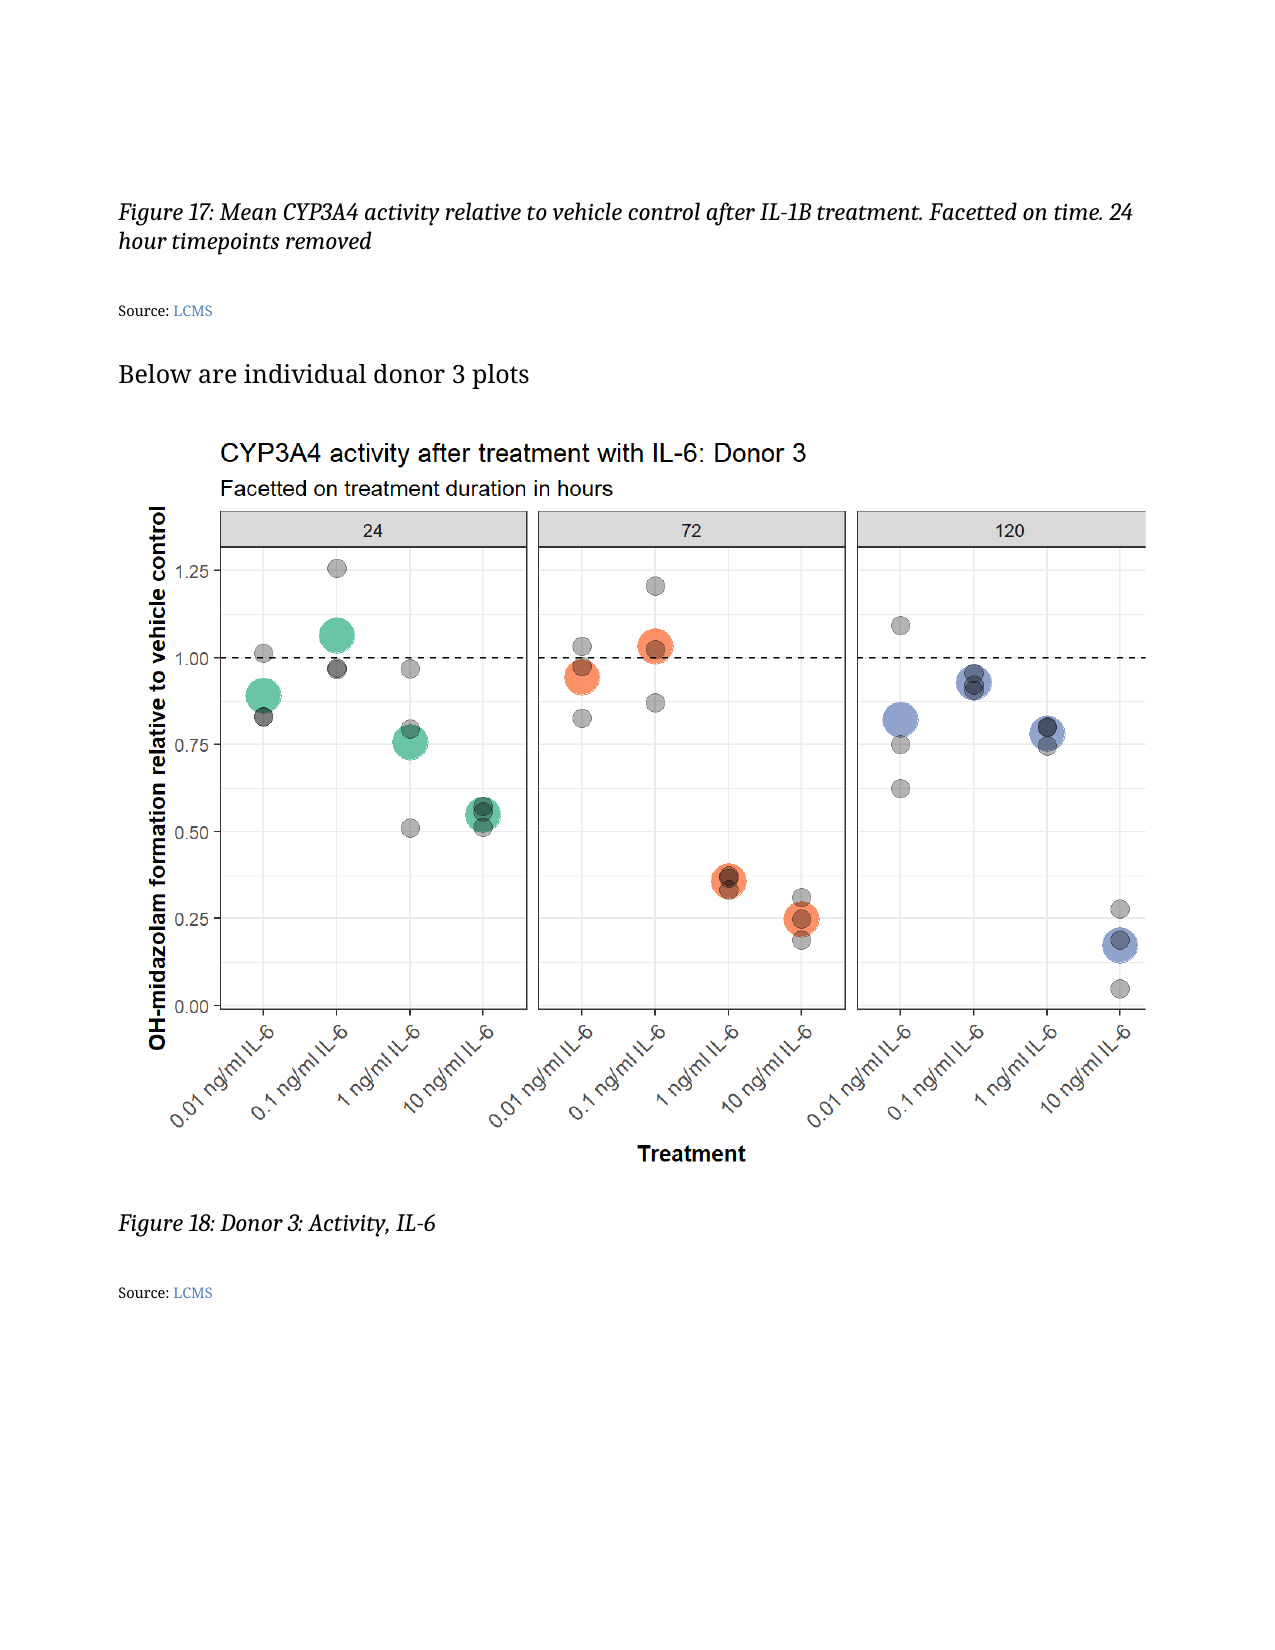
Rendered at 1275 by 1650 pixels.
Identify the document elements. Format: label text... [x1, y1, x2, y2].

text Source: LCMS [118, 287, 1157, 321]
table_header Figure 18: Donor 3: Activity, IL-6 [107, 426, 1146, 1250]
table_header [107, 177, 1146, 268]
text Source: LCMS [118, 1269, 1157, 1303]
text Below are individual donor 3 plots [118, 357, 1157, 391]
picture [137, 430, 1146, 1172]
